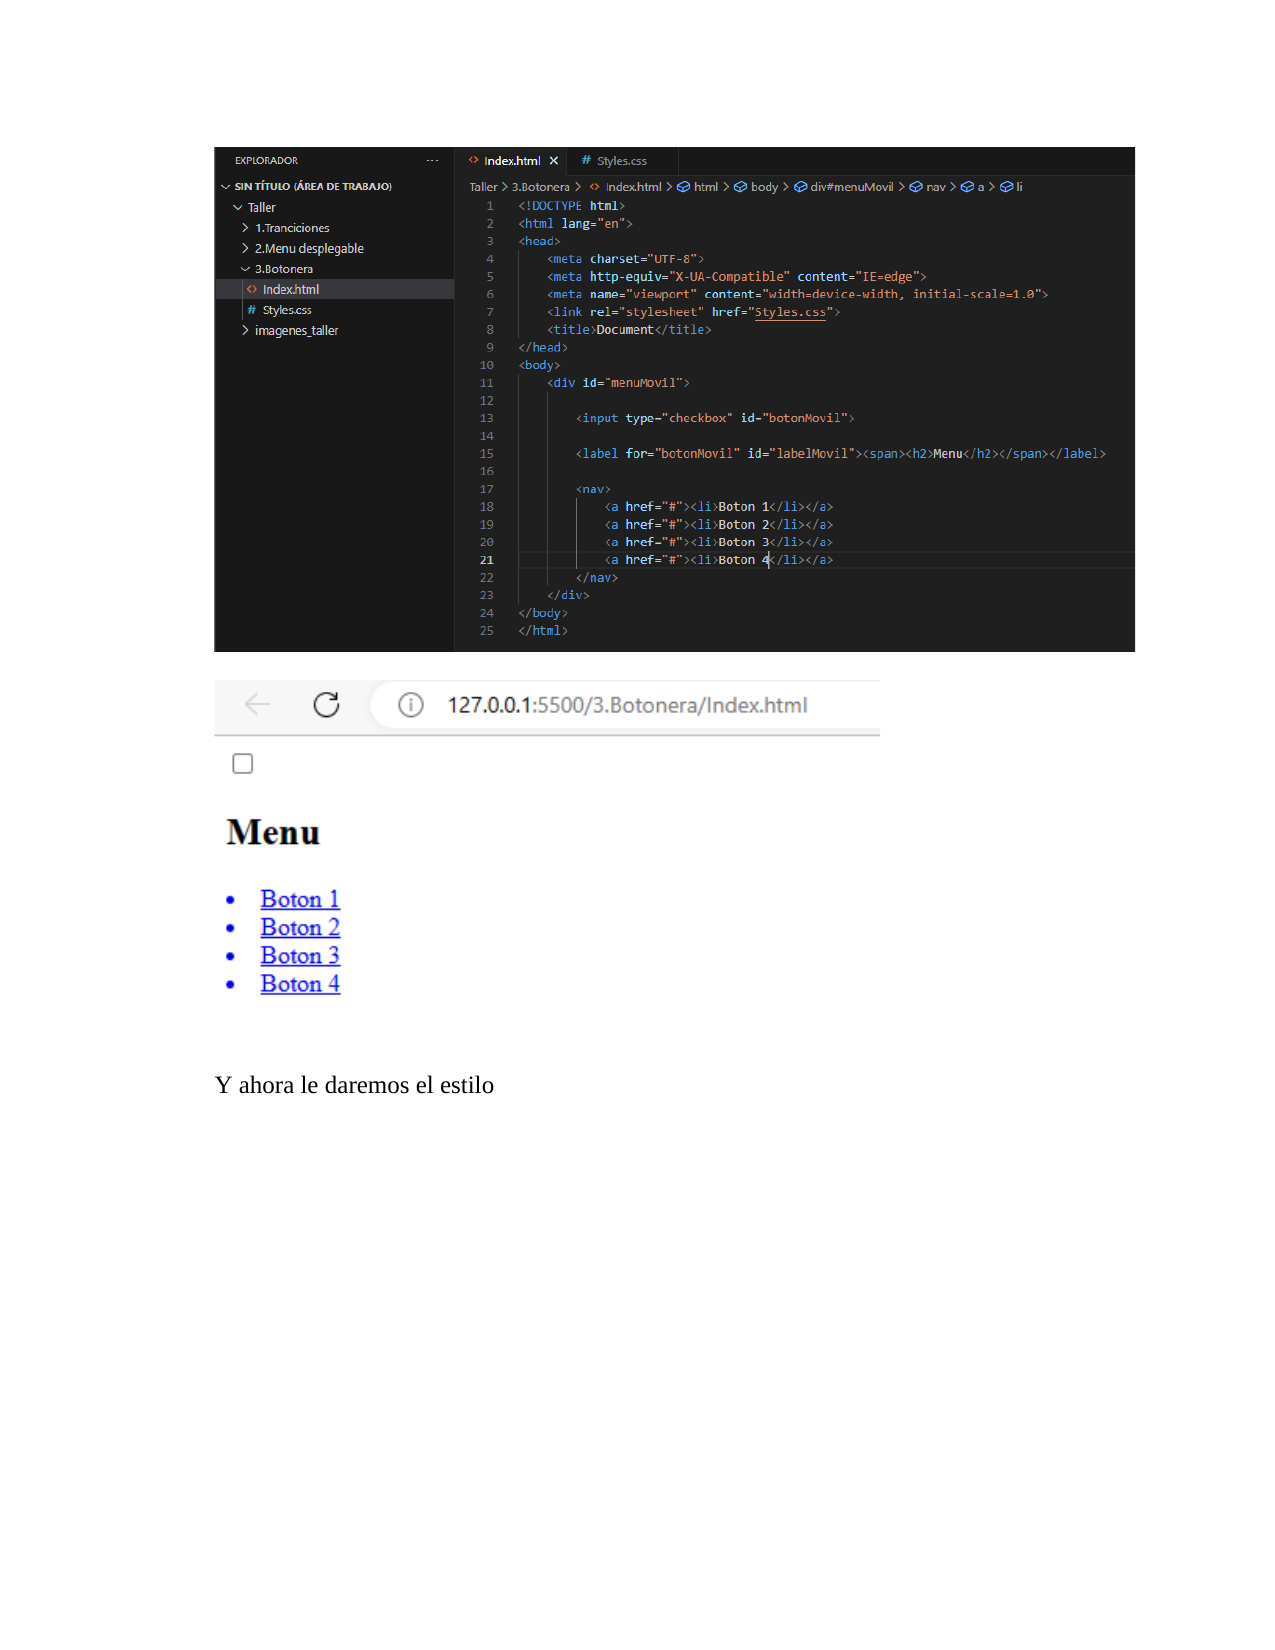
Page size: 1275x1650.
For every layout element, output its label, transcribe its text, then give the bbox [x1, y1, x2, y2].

list Y ahora le daremos el estilo [214, 1070, 1098, 1099]
picture [214, 147, 1135, 652]
picture [214, 680, 880, 1042]
